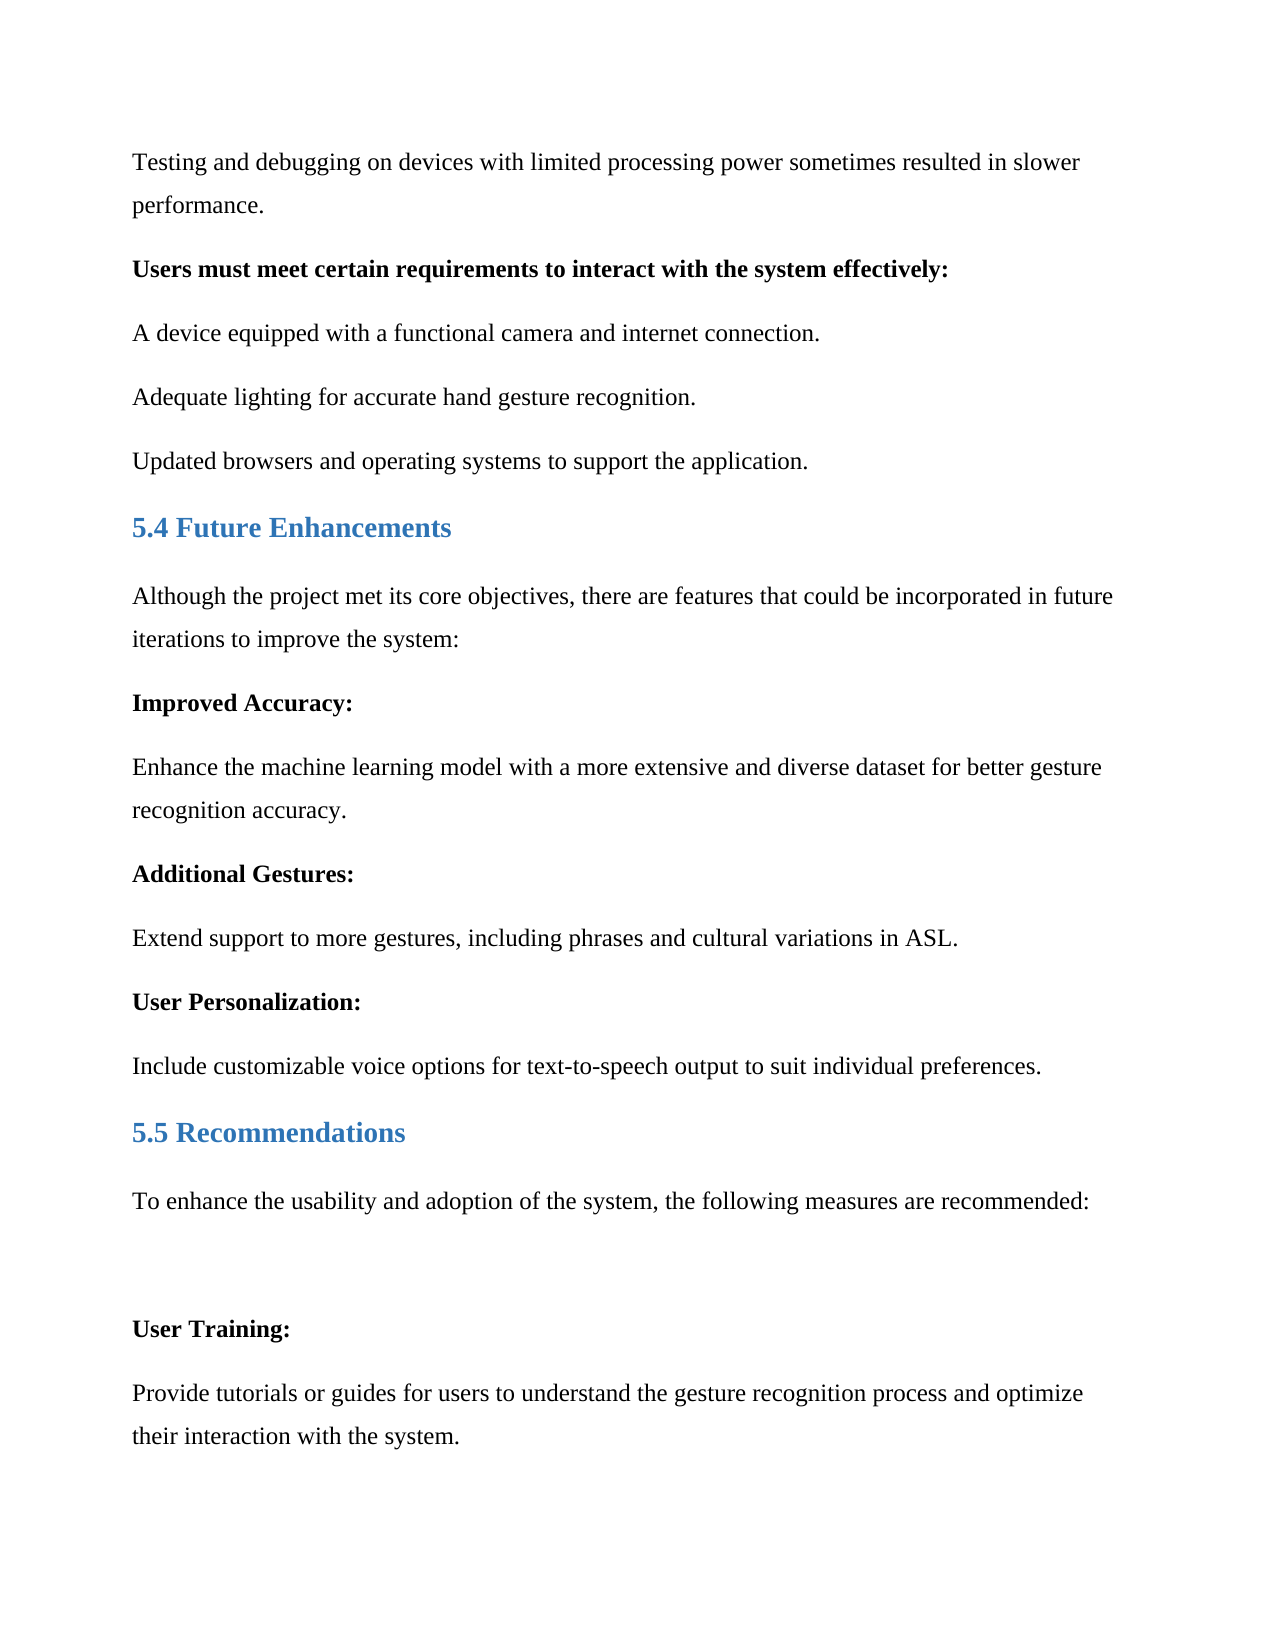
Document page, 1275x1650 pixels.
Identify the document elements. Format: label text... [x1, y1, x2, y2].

text Extend support to more gestures, including phrases and cultural variations in ASL. [132, 923, 1128, 952]
text Adequate lighting for accurate hand gesture recognition. [132, 382, 1128, 411]
text User Personalization: [132, 987, 1128, 1016]
text To enhance the usability and adoption of the system, the following measures are recommended: [132, 1186, 1128, 1215]
text A device equipped with a functional camera and internet connection. [132, 318, 1128, 347]
text Enhance the machine learning model with a more extensive and diverse dataset for better gesture recognition accuracy. [132, 752, 1128, 824]
text Updated browsers and operating systems to support the application. [132, 446, 1128, 475]
text Users must meet certain requirements to interact with the system effectively: [132, 254, 1128, 283]
text 5.4 Future Enhancements [132, 510, 1128, 543]
text Provide tutorials or guides for users to understand the gesture recognition process and optimize their interaction with the system. [132, 1378, 1128, 1450]
text 5.5 Recommendations [132, 1115, 1128, 1148]
text Testing and debugging on devices with limited processing power sometimes resulted in slower performance. [132, 147, 1128, 219]
text Include customizable voice options for text-to-speech output to suit individual preferences. [132, 1051, 1128, 1080]
text Although the project met its core objectives, there are features that could be incorporated in future iterations to improve the system: [132, 581, 1128, 653]
text Additional Gestures: [132, 859, 1128, 888]
text User Training: [132, 1314, 1128, 1343]
text Improved Accuracy: [132, 688, 1128, 717]
